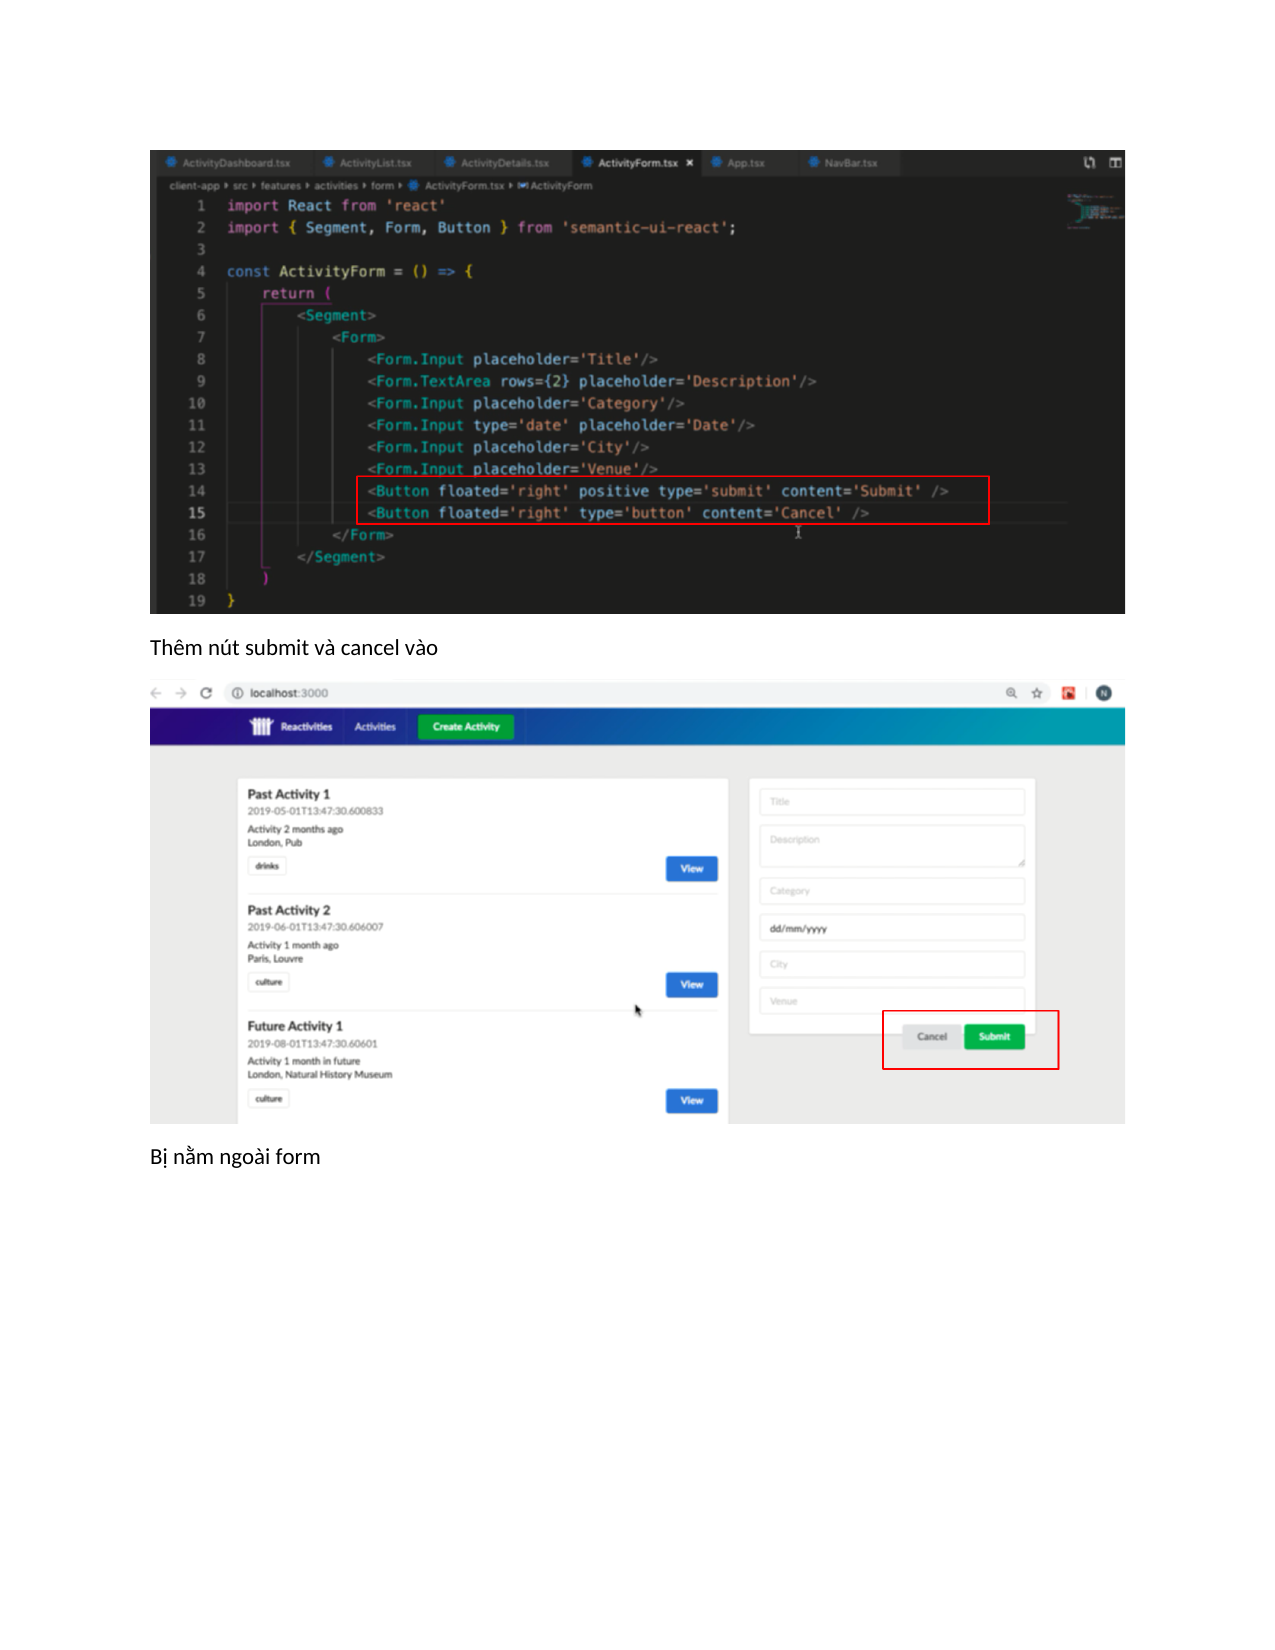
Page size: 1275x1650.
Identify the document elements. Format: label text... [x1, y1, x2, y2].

picture [150, 150, 1125, 614]
text Thêm nút submit và cancel vào [150, 633, 1125, 661]
text Bị nằm ngoài form [150, 1142, 1125, 1170]
picture [150, 679, 1125, 1124]
